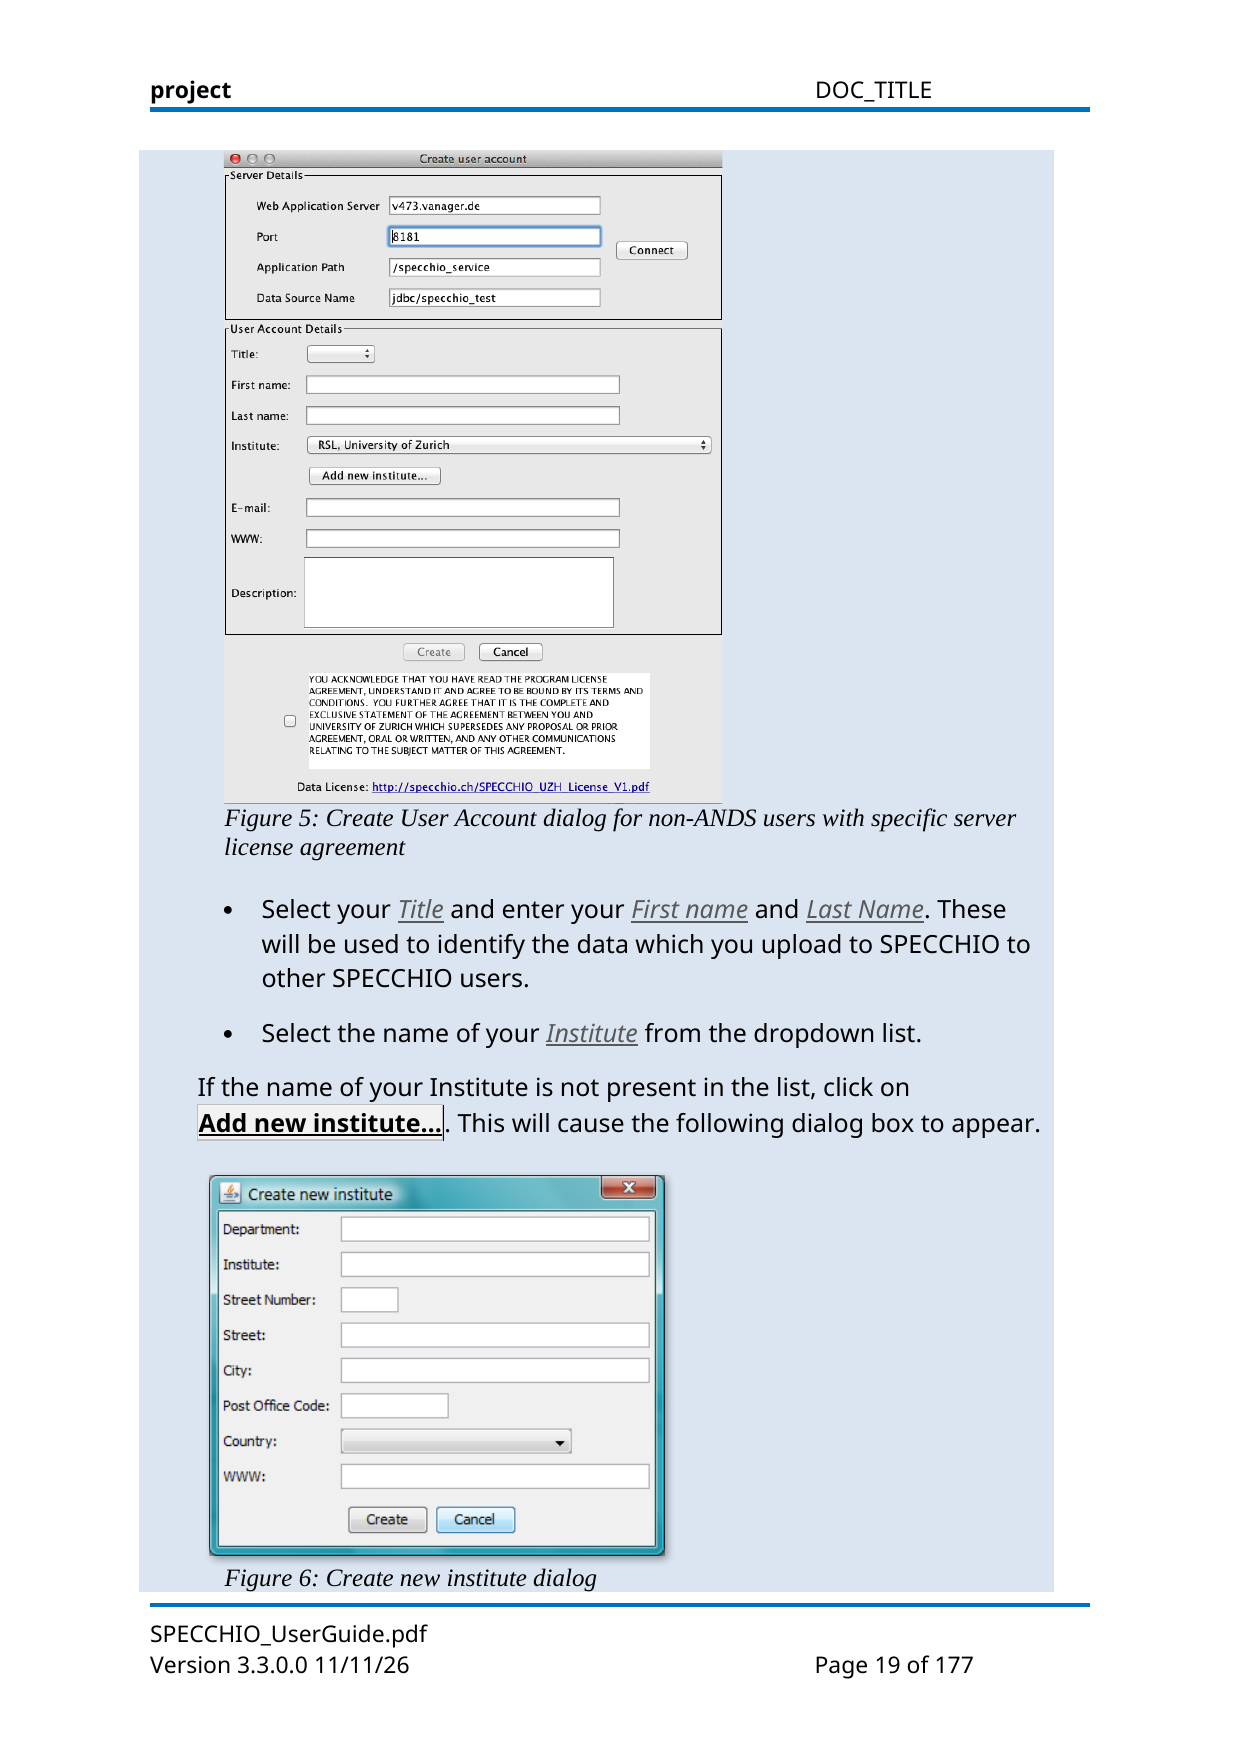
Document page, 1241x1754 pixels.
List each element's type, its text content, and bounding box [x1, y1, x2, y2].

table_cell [139, 150, 1054, 882]
table_cell Select the name of your Institute from the dropdown list. [139, 1005, 1054, 1060]
table_cell Figure 6: Create new institute dialog [139, 1563, 1054, 1592]
table_cell [139, 1152, 1054, 1563]
picture [223, 150, 723, 804]
picture [209, 1175, 665, 1556]
table_cell Select your Title and enter your First name and Last Name. These will be used to identify the data which you upload to SPECCHIO to other SPECCHIO users. [139, 882, 1054, 1005]
table_cell If the name of your Institute is not present in the list, click on Add new institute…. This will cause the following dialog box to appear. [139, 1060, 1054, 1152]
